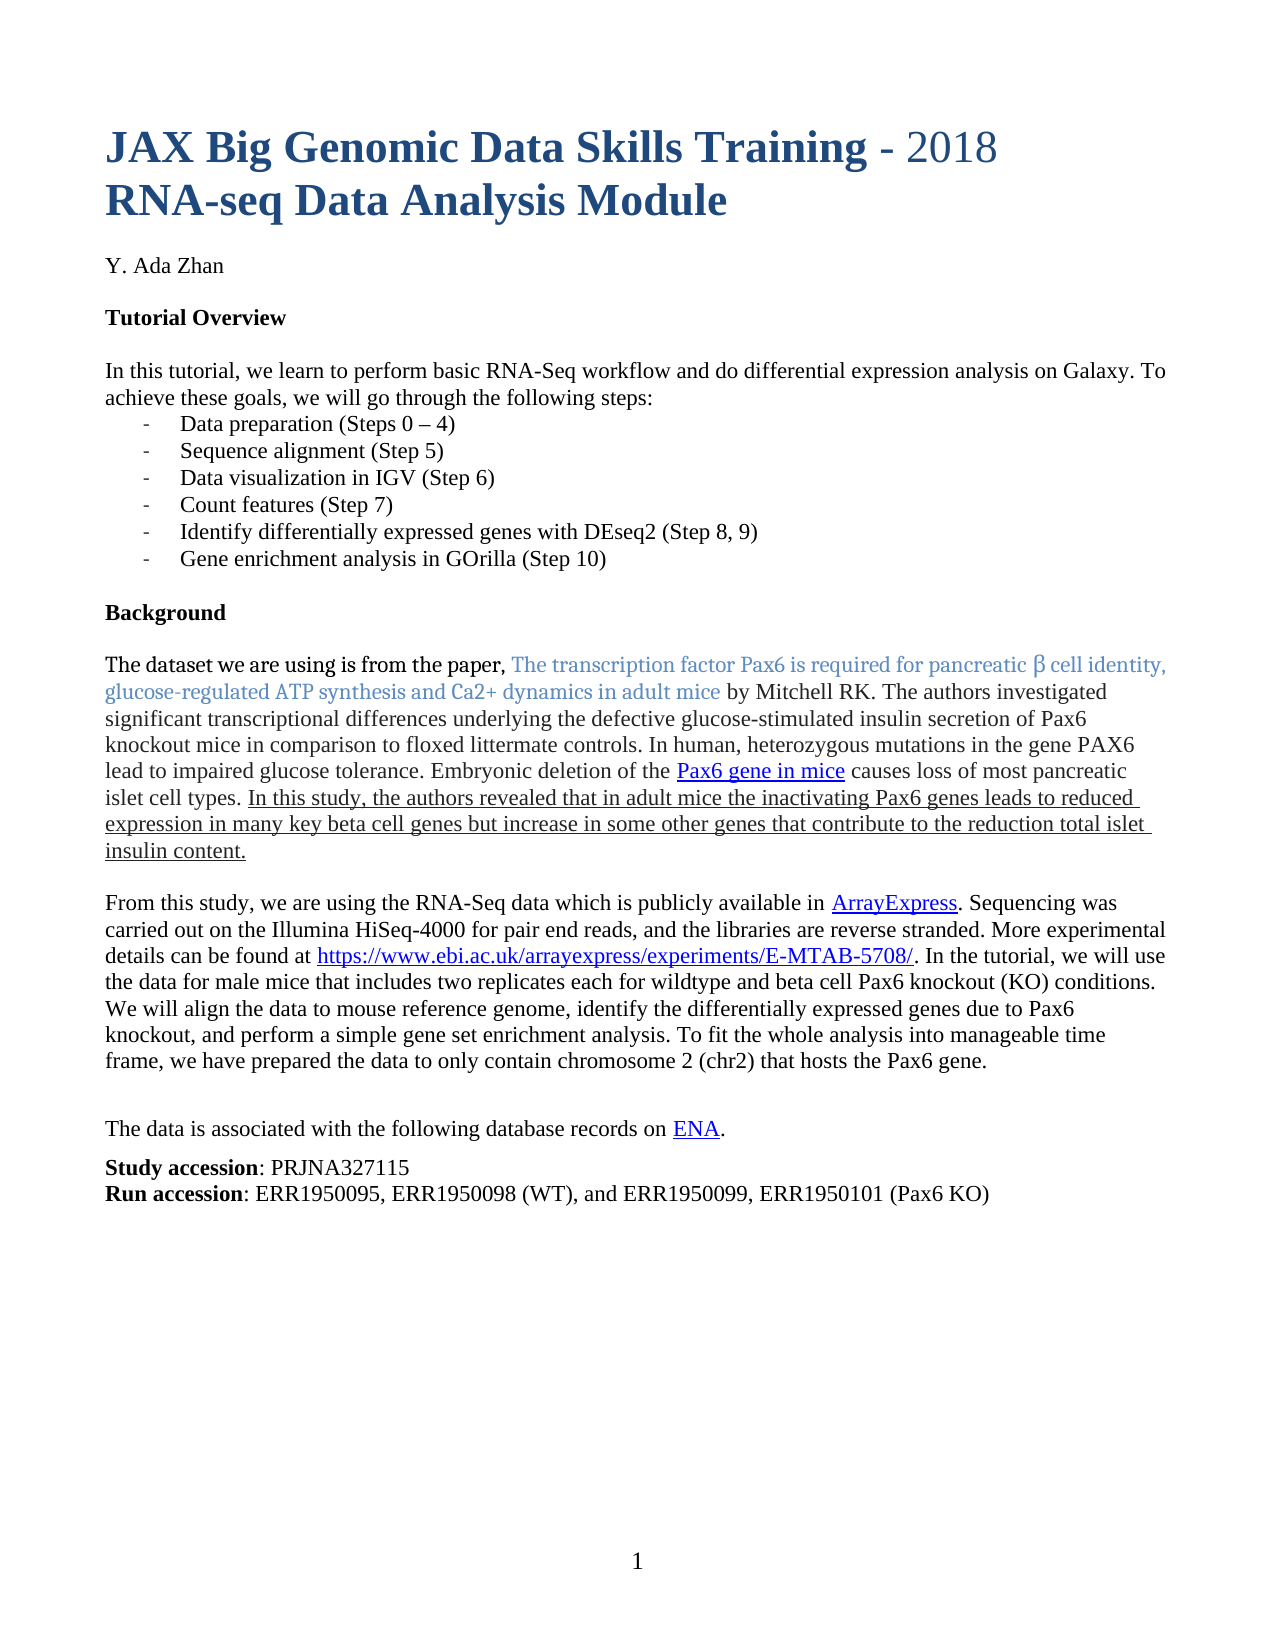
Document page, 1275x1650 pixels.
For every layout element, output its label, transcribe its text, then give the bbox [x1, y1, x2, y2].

text RNA-seq Data Analysis Module [105, 173, 1170, 225]
list Data visualization in IGV (Step 6) [142, 464, 1170, 491]
text Background [105, 599, 1170, 625]
list Identify differentially expressed genes with DEseq2 (Step 8, 9) [142, 518, 1170, 545]
text The dataset we are using is from the paper, The transcription factor Pax6 is required for pancreatic β cell identity, glucose-regulated ATP synthesis and Ca2+ dynamics in adult mice by Mitchell RK. The authors investigated significant transcriptional differences underlying the defective glucose-stimulated insulin secretion of Pax6 knockout mice in comparison to floxed littermate controls. In human, heterozygous mutations in the gene PAX6 lead to impaired glucose tolerance. Embryonic deletion of the Pax6 gene in mice causes loss of most pancreatic islet cell types. In this study, the authors revealed that in adult mice the inactivating Pax6 genes leads to reduced expression in many key beta cell genes but increase in some other genes that contribute to the reduction total islet insulin content. [105, 651, 1170, 863]
text Study accession: PRJNA327115 [105, 1154, 1170, 1180]
list Count features (Step 7) [142, 491, 1170, 518]
text From this study, we are using the RNA-Seq data which is publicly available in ArrayExpress. Sequencing was carried out on the Illumina HiSeq-4000 for pair end reads, and the libraries are reverse stranded. More experimental details can be found at https://www.ebi.ac.uk/arrayexpress/experiments/E-MTAB-5708/. In the tutorial, we will use the data for male mice that includes two replicates each for wildtype and beta cell Pax6 knockout (KO) conditions. We will align the data to mouse reference genome, identify the differentially expressed genes due to Pax6 knockout, and perform a simple gene set enrichment analysis. To fit the whole analysis into manageable time frame, we have prepared the data to only contain chromosome 2 (chr2) that hosts the Pax6 gene. [105, 889, 1170, 1074]
text JAX Big Genomic Data Skills Training - 2018 [105, 120, 1170, 173]
text Run accession: ERR1950095, ERR1950098 (WT), and ERR1950099, ERR1950101 (Pax6 KO) [105, 1180, 1170, 1207]
list Data preparation (Steps 0 – 4) [142, 410, 1170, 437]
text In this tutorial, we learn to perform basic RNA-Seq workflow and do differential expression analysis on Galaxy. To achieve these goals, we will go through the following steps: [105, 357, 1170, 410]
text Tutorial Overview [105, 304, 1170, 331]
list Sequence alignment (Step 5) [142, 437, 1170, 464]
text Y. Ada Zhan [105, 252, 1170, 278]
text The data is associated with the following database records on ENA. [105, 1115, 1170, 1141]
list Gene enrichment analysis in GOrilla (Step 10) [142, 545, 1170, 572]
